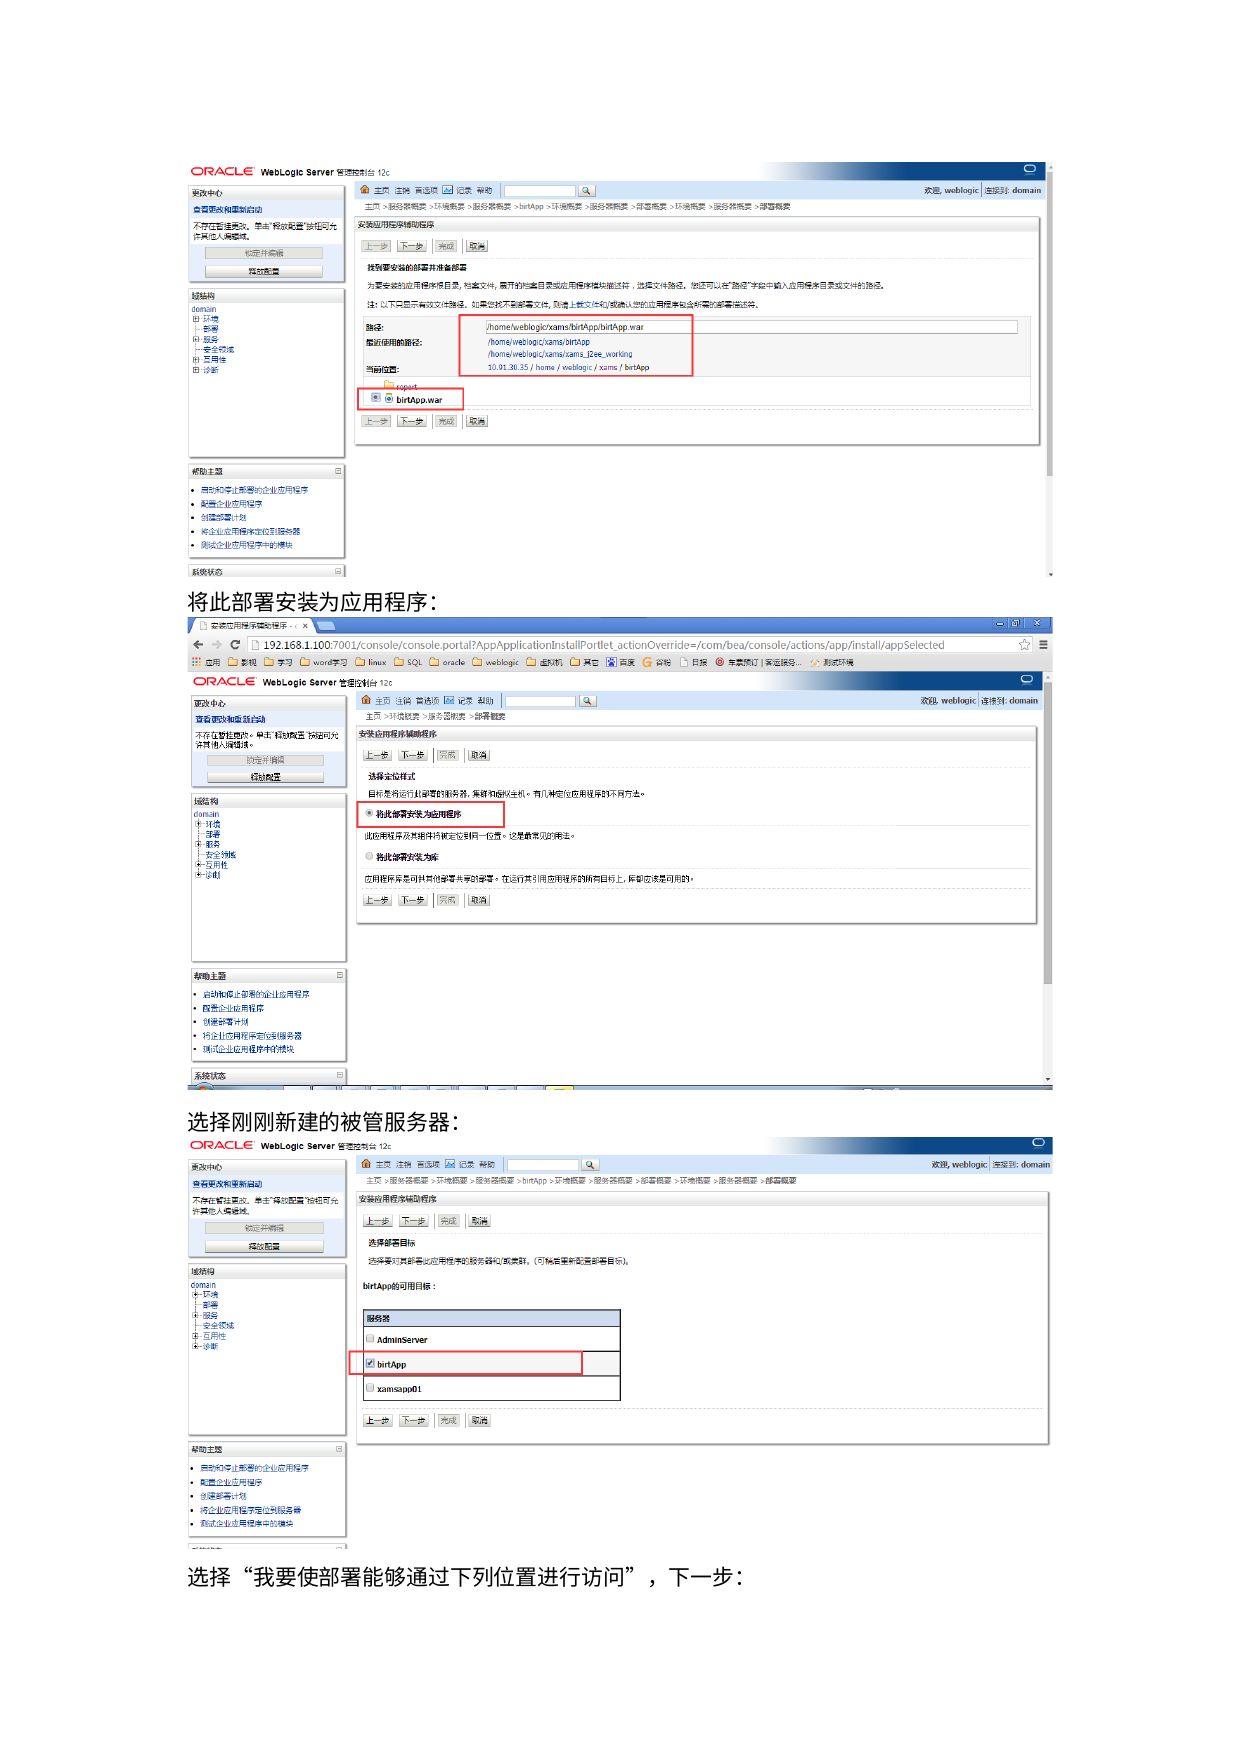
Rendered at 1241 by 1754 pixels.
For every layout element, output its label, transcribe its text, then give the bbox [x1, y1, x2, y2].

picture [187, 617, 1053, 1090]
text 选择刚刚新建的被管服务器： [187, 1104, 1053, 1137]
text 将此部署安装为应用程序： [187, 584, 1053, 617]
picture [187, 162, 1053, 577]
text 选择“我要使部署能够通过下列位置进行访问”，下一步： [187, 1559, 1053, 1592]
picture [187, 1137, 1053, 1549]
